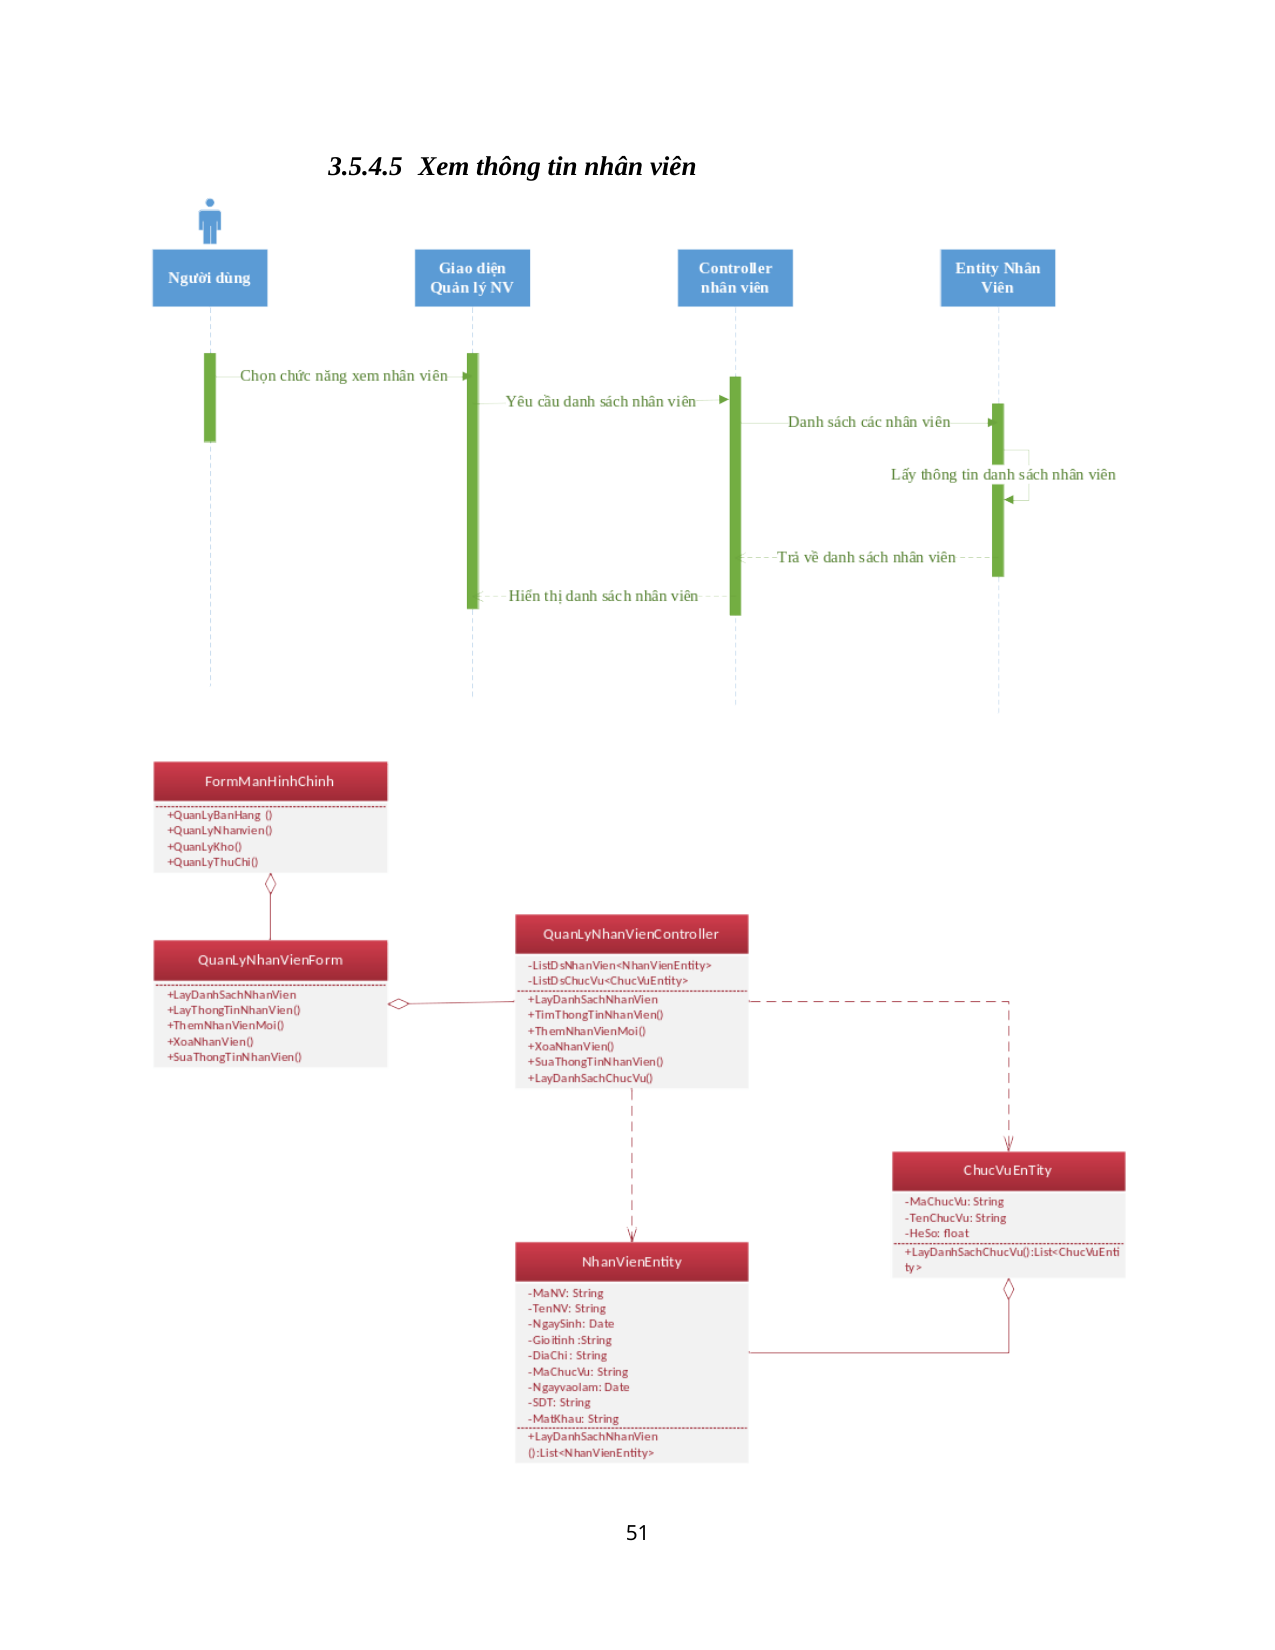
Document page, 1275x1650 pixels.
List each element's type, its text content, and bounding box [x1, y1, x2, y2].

subtitle Xem thông tin nhân viên [328, 150, 1125, 181]
